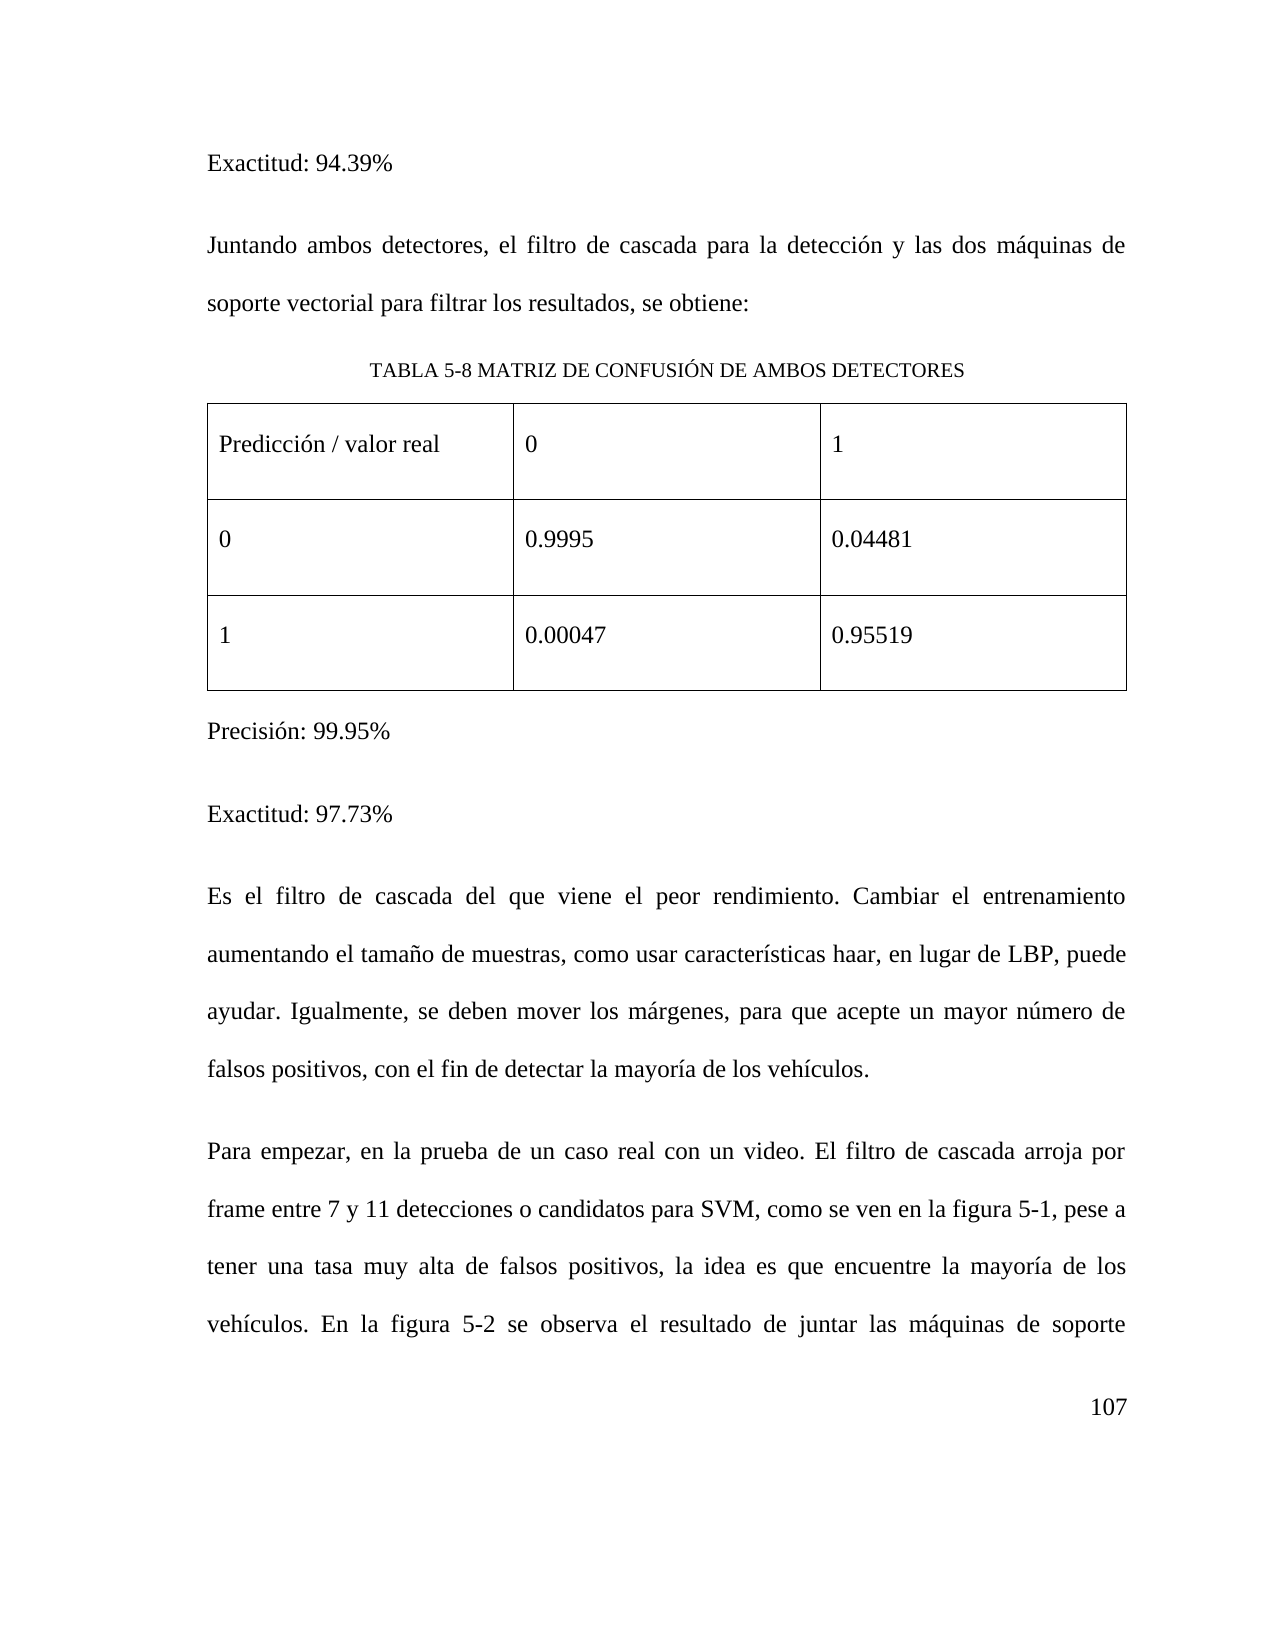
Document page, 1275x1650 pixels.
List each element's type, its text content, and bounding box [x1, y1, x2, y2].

text Exactitud: 97.73% [207, 799, 1127, 828]
table_header 0 [514, 404, 820, 498]
table_cell 0.95519 [821, 596, 1126, 690]
table_cell 1 [208, 596, 513, 690]
text Exactitud: 94.39% [207, 148, 1127, 176]
table_cell 0.9995 [514, 500, 820, 594]
table_header Predicción / valor real [208, 404, 513, 498]
table_cell 0.00047 [514, 596, 820, 690]
text Es el filtro de cascada del que viene el peor rendimiento. Cambiar el entrenamiento aumentando el tamaño de muestras, como usar características haar, en lugar de LBP, puede ayudar. Igualmente, se deben mover los márgenes, para que acepte un mayor número de falsos positivos, con el fin de detectar la mayoría de los vehículos. [207, 881, 1127, 1083]
table_cell 0.04481 [821, 500, 1126, 594]
table_header 1 [821, 404, 1126, 498]
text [207, 1136, 1127, 1338]
text Juntando ambos detectores, el filtro de cascada para la detección y las dos máquinas de soporte vectorial para filtrar los resultados, se obtiene: [207, 230, 1127, 316]
table_cell 0 [208, 500, 513, 594]
text Precisión: 99.95% [207, 716, 1127, 745]
